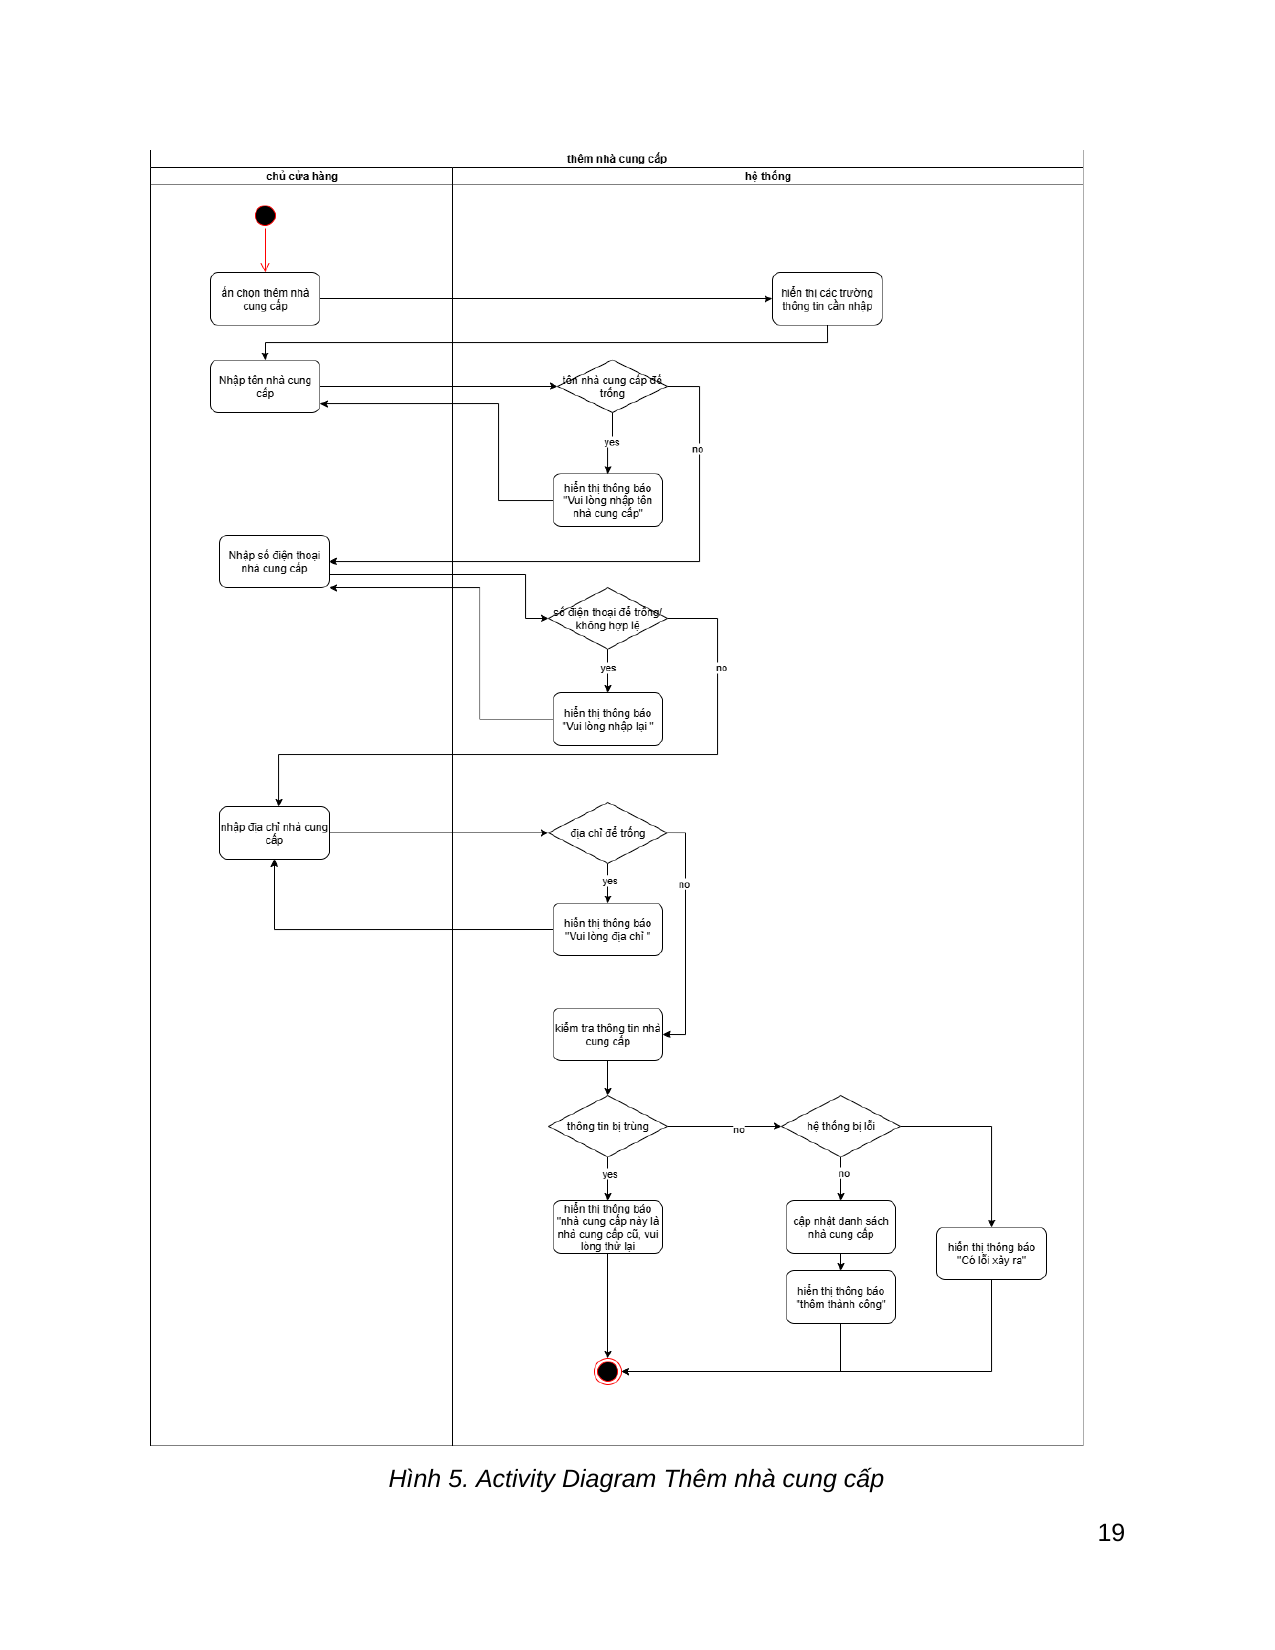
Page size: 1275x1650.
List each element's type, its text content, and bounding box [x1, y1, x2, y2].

picture [150, 150, 1084, 1446]
text Hình 5. Activity Diagram Thêm nhà cung cấp [150, 1464, 1125, 1493]
